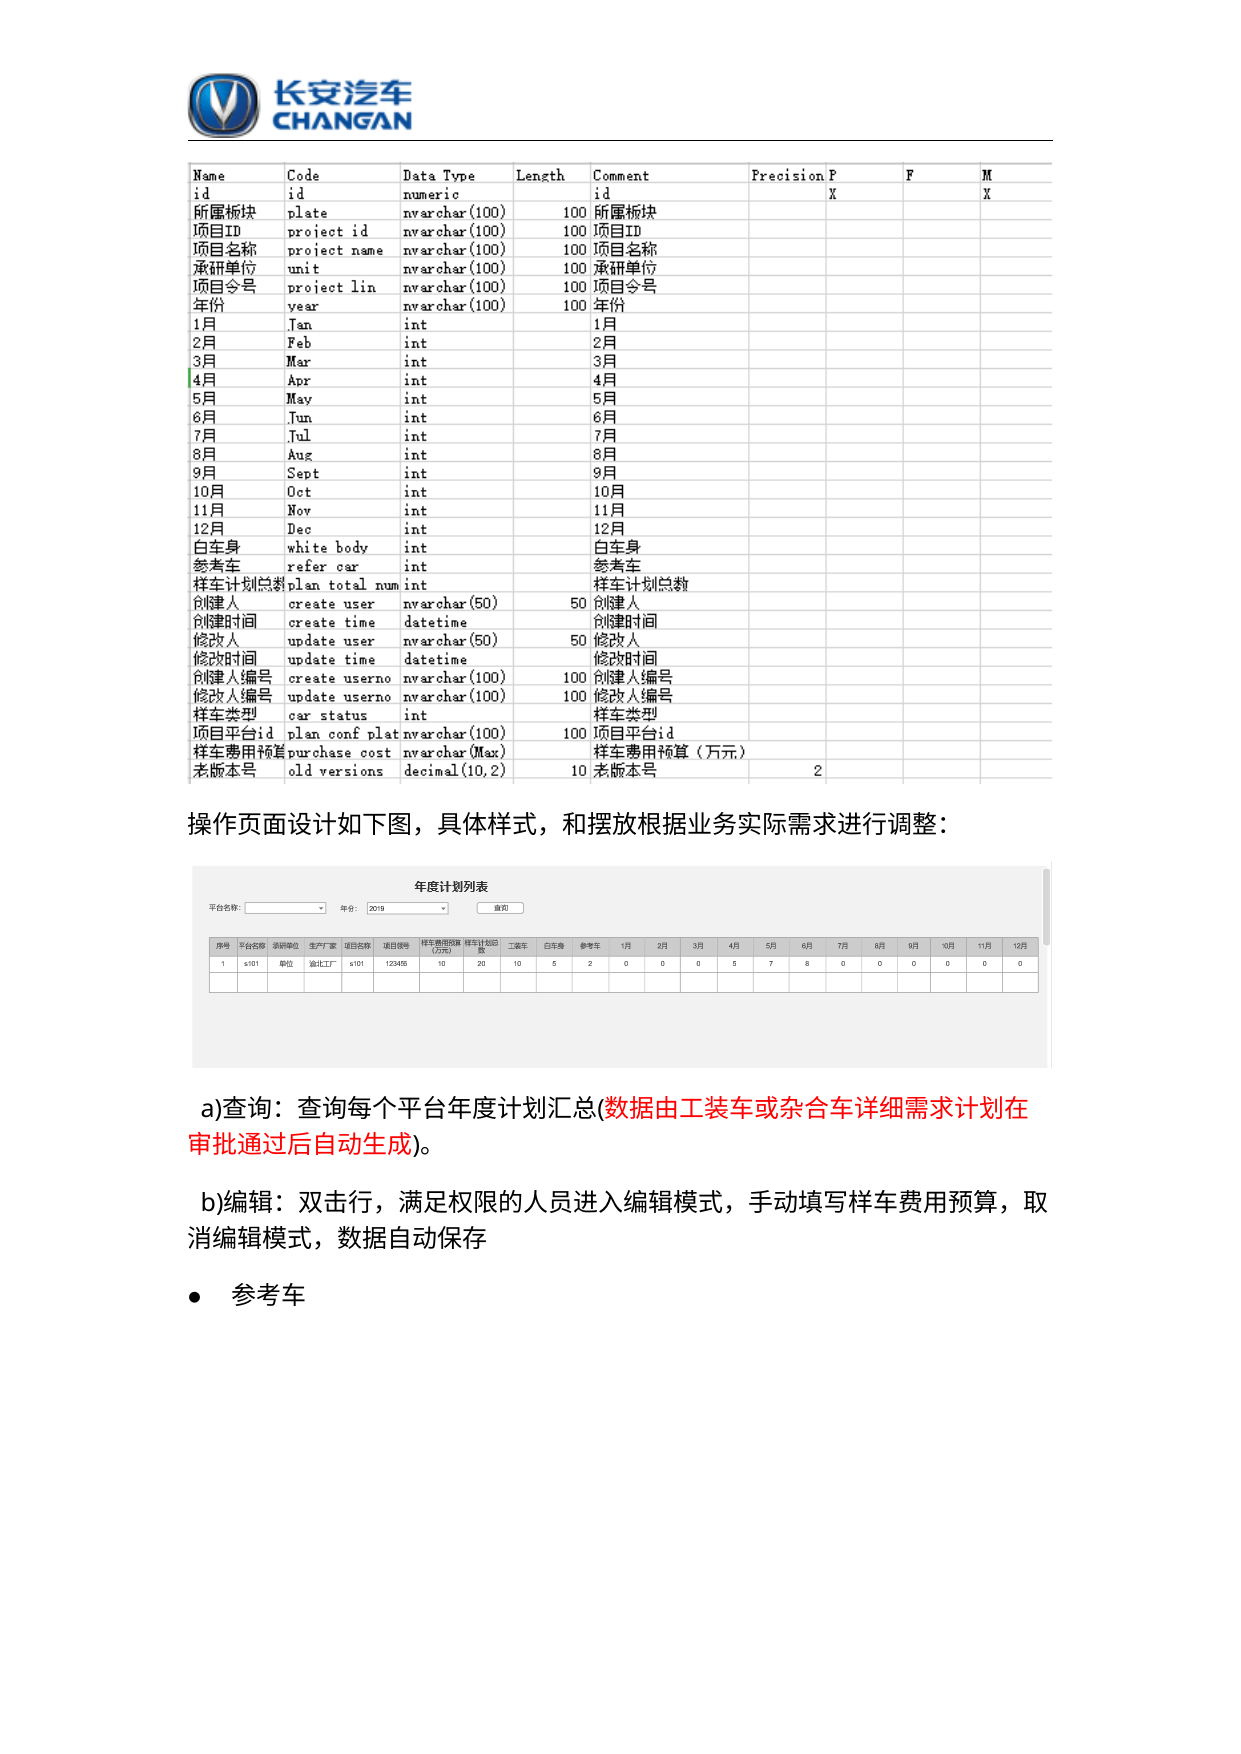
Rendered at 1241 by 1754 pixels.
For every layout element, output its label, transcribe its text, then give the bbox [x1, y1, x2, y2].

text 操作页面设计如下图，具体样式，和摆放根据业务实际需求进行调整： [187, 805, 1053, 841]
picture [187, 162, 1053, 784]
picture [187, 73, 432, 138]
list 参考车 [187, 1275, 1053, 1312]
picture [187, 861, 1052, 1068]
text b)编辑：双击行，满足权限的人员进入编辑模式，手动填写样车费用预算，取消编辑模式，数据自动保存 [187, 1182, 1053, 1254]
text a)查询：查询每个平台年度计划汇总(数据由工装车或杂合车详细需求计划在审批通过后自动生成)。 [187, 1089, 1053, 1161]
